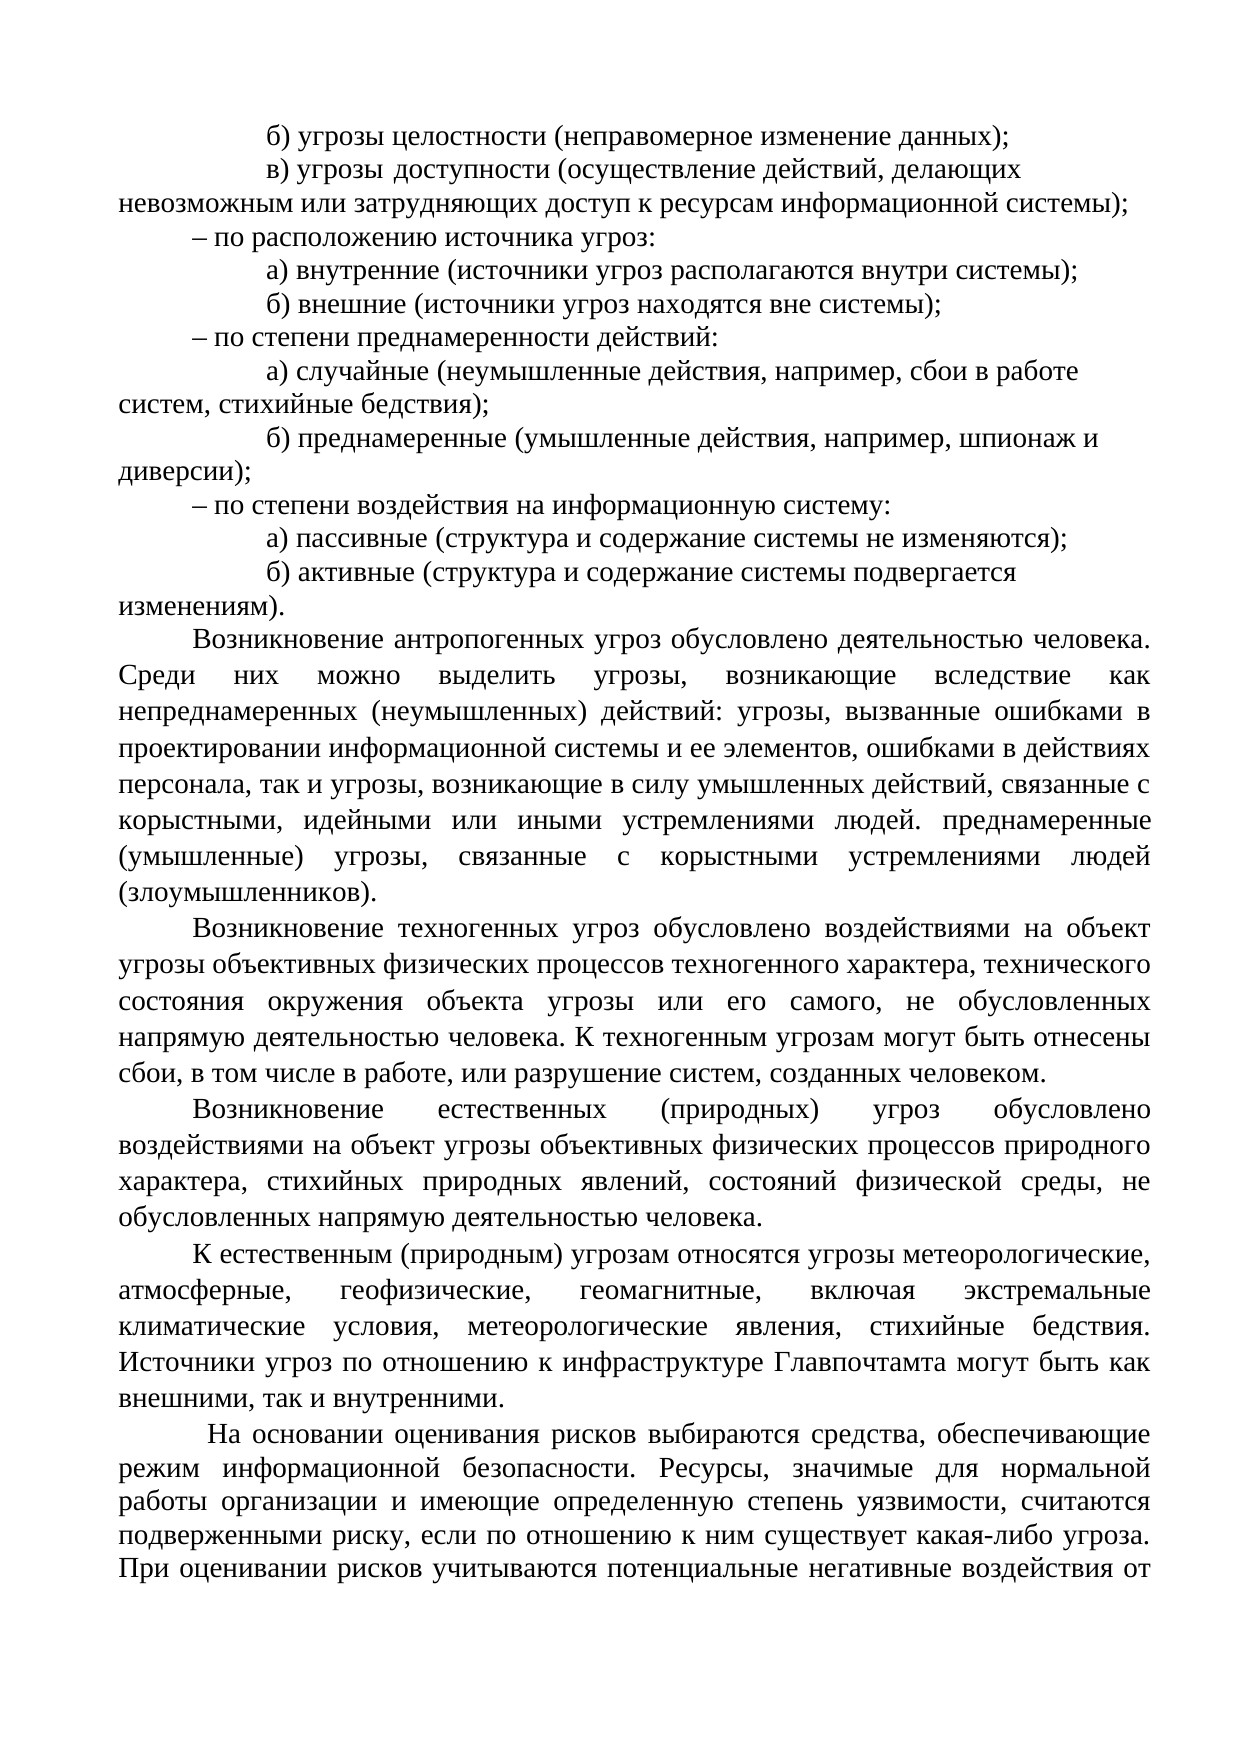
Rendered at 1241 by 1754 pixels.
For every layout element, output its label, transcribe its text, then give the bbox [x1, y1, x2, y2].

text – по расположению источника угроз: [118, 219, 1152, 252]
text б) преднамеренные (умышленные действия, например, шпионаж и диверсии); [118, 420, 1152, 487]
text а) внутренние (источники угроз располагаются внутри системы); [118, 252, 1152, 286]
text а) случайные (неумышленные действия, например, сбои в работе систем, стихийные бедствия); [118, 353, 1152, 420]
list Возникновение антропогенных угроз обусловлено деятельностью человека. Среди них можно выделить угрозы, возникающие вследствие как непреднамеренных (неумышленных) действий: угрозы, вызванные ошибками в проектировании информационной системы и ее элементов, ошибками в действиях персонала, так и угрозы, возникающие в силу умышленных действий, связанные с корыстными, идейными или иными устремлениями людей. преднамеренные (умышленные) угрозы, связанные с корыстными устремлениями людей (злоумышленников). [118, 621, 1152, 838]
list Возникновение естественных (природных) угроз обусловлено воздействиями на объект угрозы объективных физических процессов природного характера, стихийных природных явлений, состояний физической среды, не обусловленных напрямую деятельностью человека. [118, 1091, 1152, 1233]
text – по степени воздействия на информационную систему: [118, 487, 1152, 521]
list Возникновение антропогенных угроз обусловлено деятельностью человека. Среди них можно выделить угрозы, возникающие вследствие как непреднамеренных (неумышленных) действий: угрозы, вызванные ошибками в проектировании информационной системы и ее элементов, ошибками в действиях персонала, так и угрозы, возникающие в силу умышленных действий, связанные с корыстными, идейными или иными устремлениями людей. преднамеренные (умышленные) угрозы, связанные с корыстными устремлениями людей (злоумышленников). [118, 872, 1152, 908]
text б) внешние (источники угроз находятся вне системы); [118, 286, 1152, 319]
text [118, 1416, 1152, 1584]
text б) угрозы целостности (неправомерное изменение данных); [118, 118, 1152, 152]
list К естественным (природным) угрозам относятся угрозы метеорологические, атмосферные, геофизические, геомагнитные, включая экстремальные климатические условия, метеорологические явления, стихийные бедствия. Источники угроз по отношению к инфраструктуре Главпочтамта могут быть как внешними, так и внутренними. [118, 1236, 1152, 1414]
text а) пассивные (структура и содержание системы не изменяются); [118, 521, 1152, 554]
text – по степени преднамеренности действий: [118, 319, 1152, 353]
text б) активные (структура и содержание системы подвергается изменениям). [118, 554, 1152, 621]
text в) угрозы доступности (осуществление действий, делающих невозможным или затрудняющих доступ к ресурсам информационной системы); [118, 152, 1152, 219]
list Возникновение техногенных угроз обусловлено воздействиями на объект угрозы объективных физических процессов техногенного характера, технического состояния окружения объекта угрозы или его самого, не обусловленных напрямую деятельностью человека. К техногенным угрозам могут быть отнесены сбои, в том числе в работе, или разрушение систем, созданных человеком. [118, 910, 1152, 1088]
